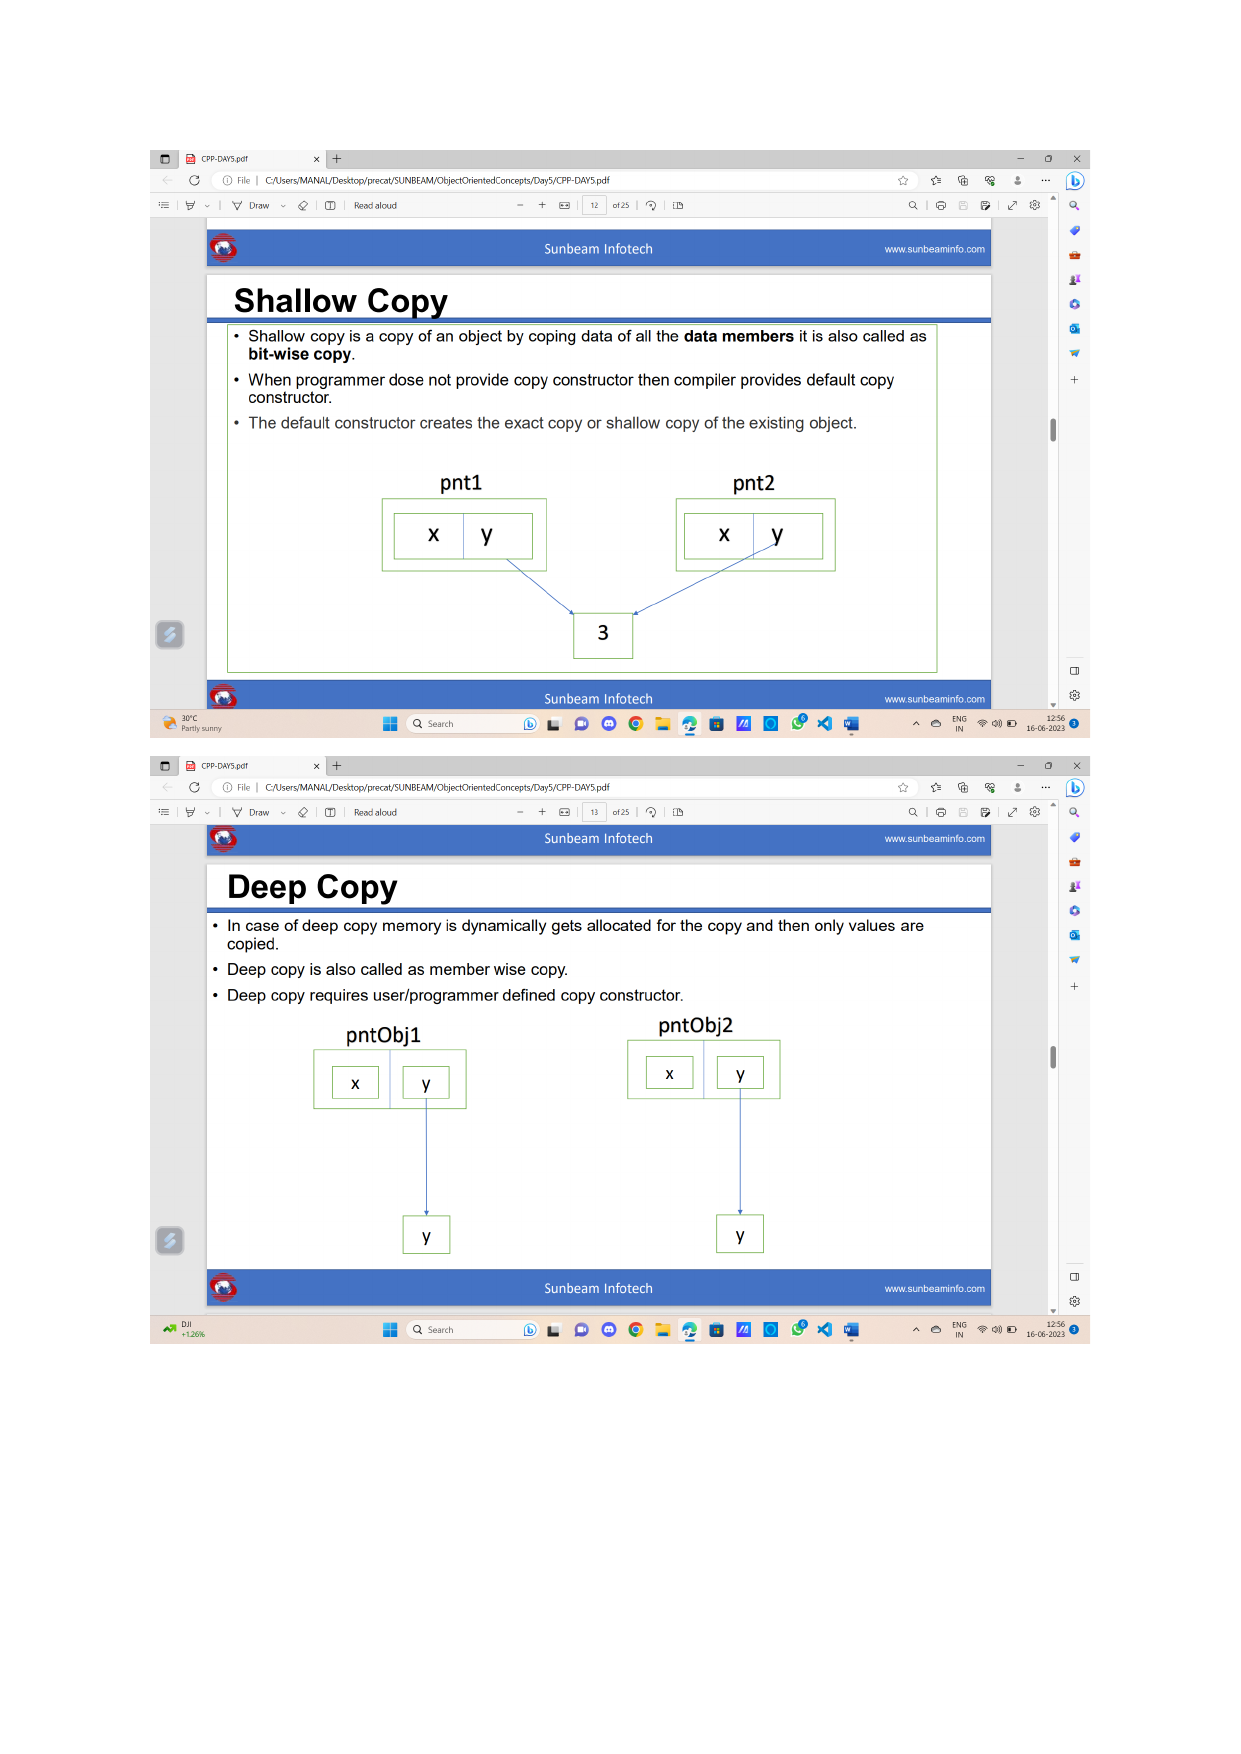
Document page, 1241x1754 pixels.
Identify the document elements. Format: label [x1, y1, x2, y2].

picture [150, 150, 1091, 738]
picture [150, 756, 1091, 1344]
